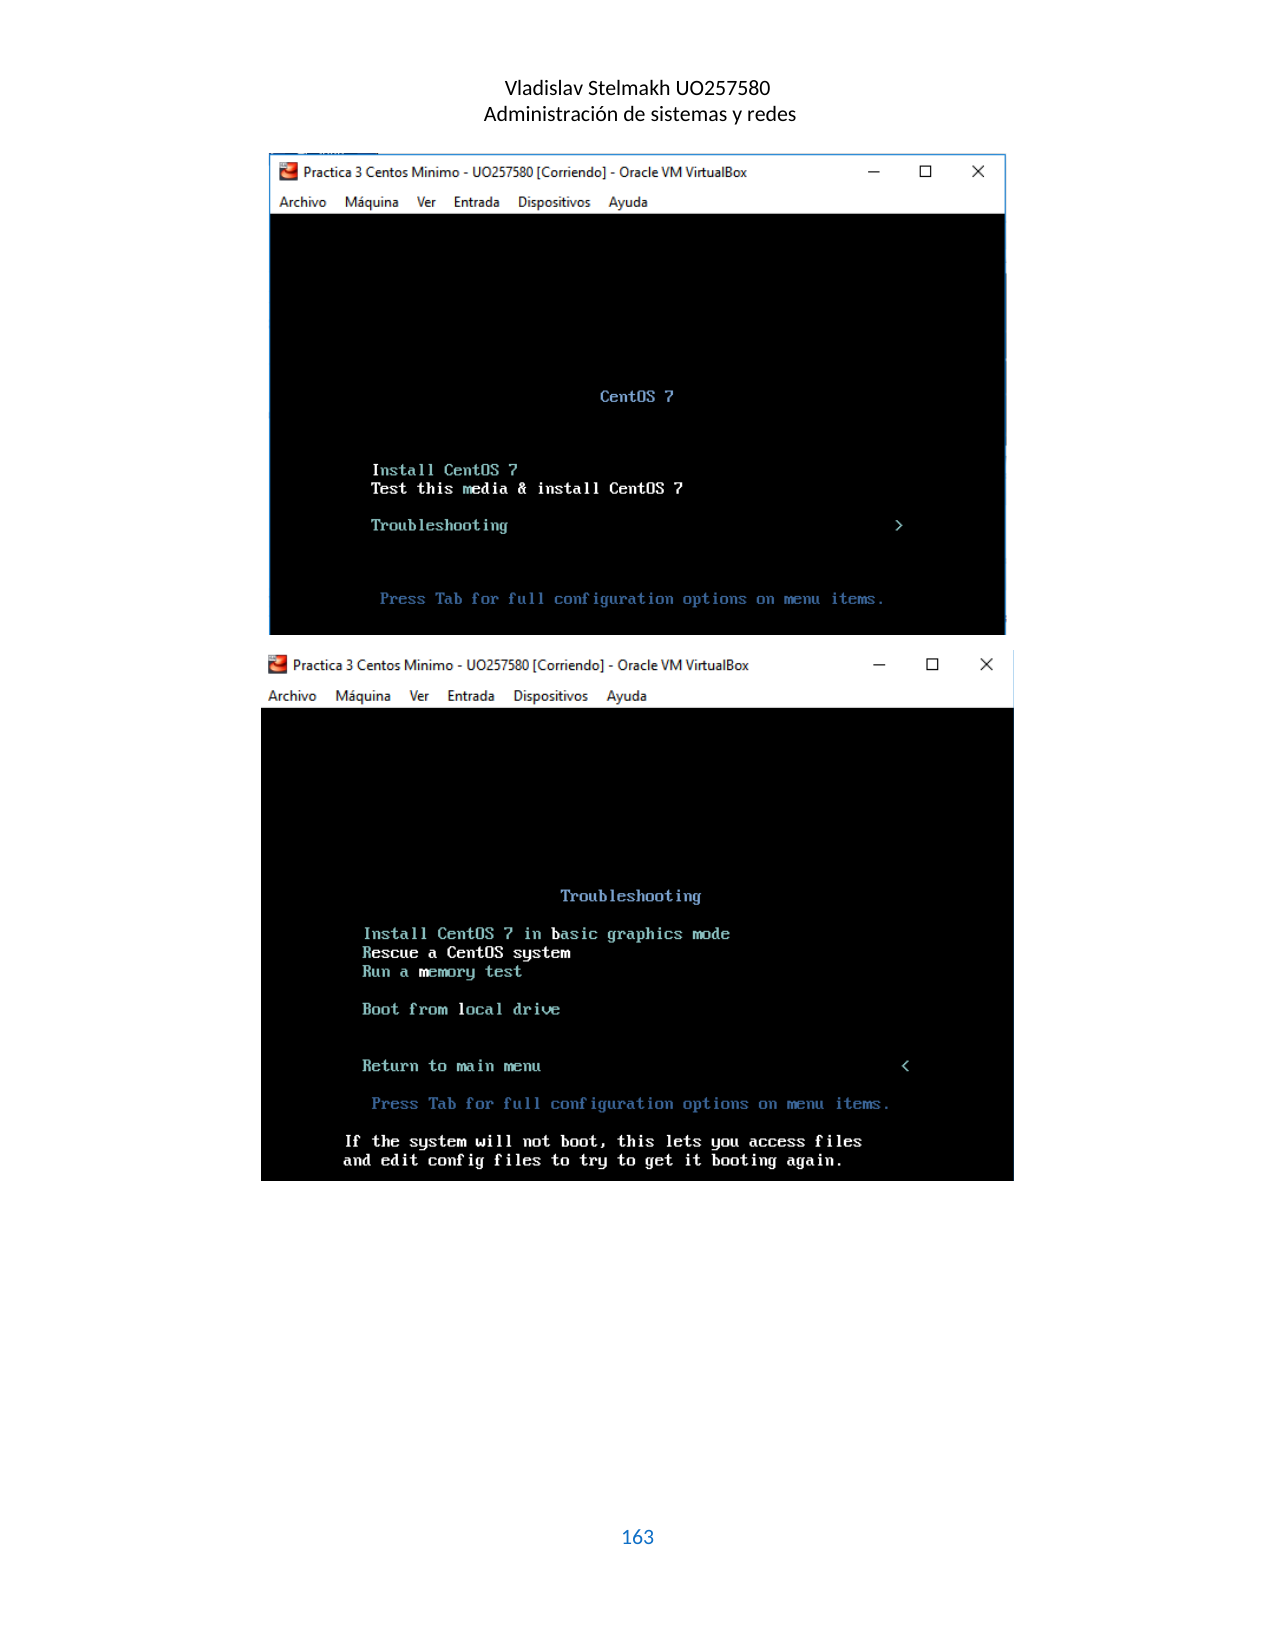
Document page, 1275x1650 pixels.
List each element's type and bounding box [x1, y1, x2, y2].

picture [261, 650, 1014, 1181]
picture [268, 153, 1007, 635]
